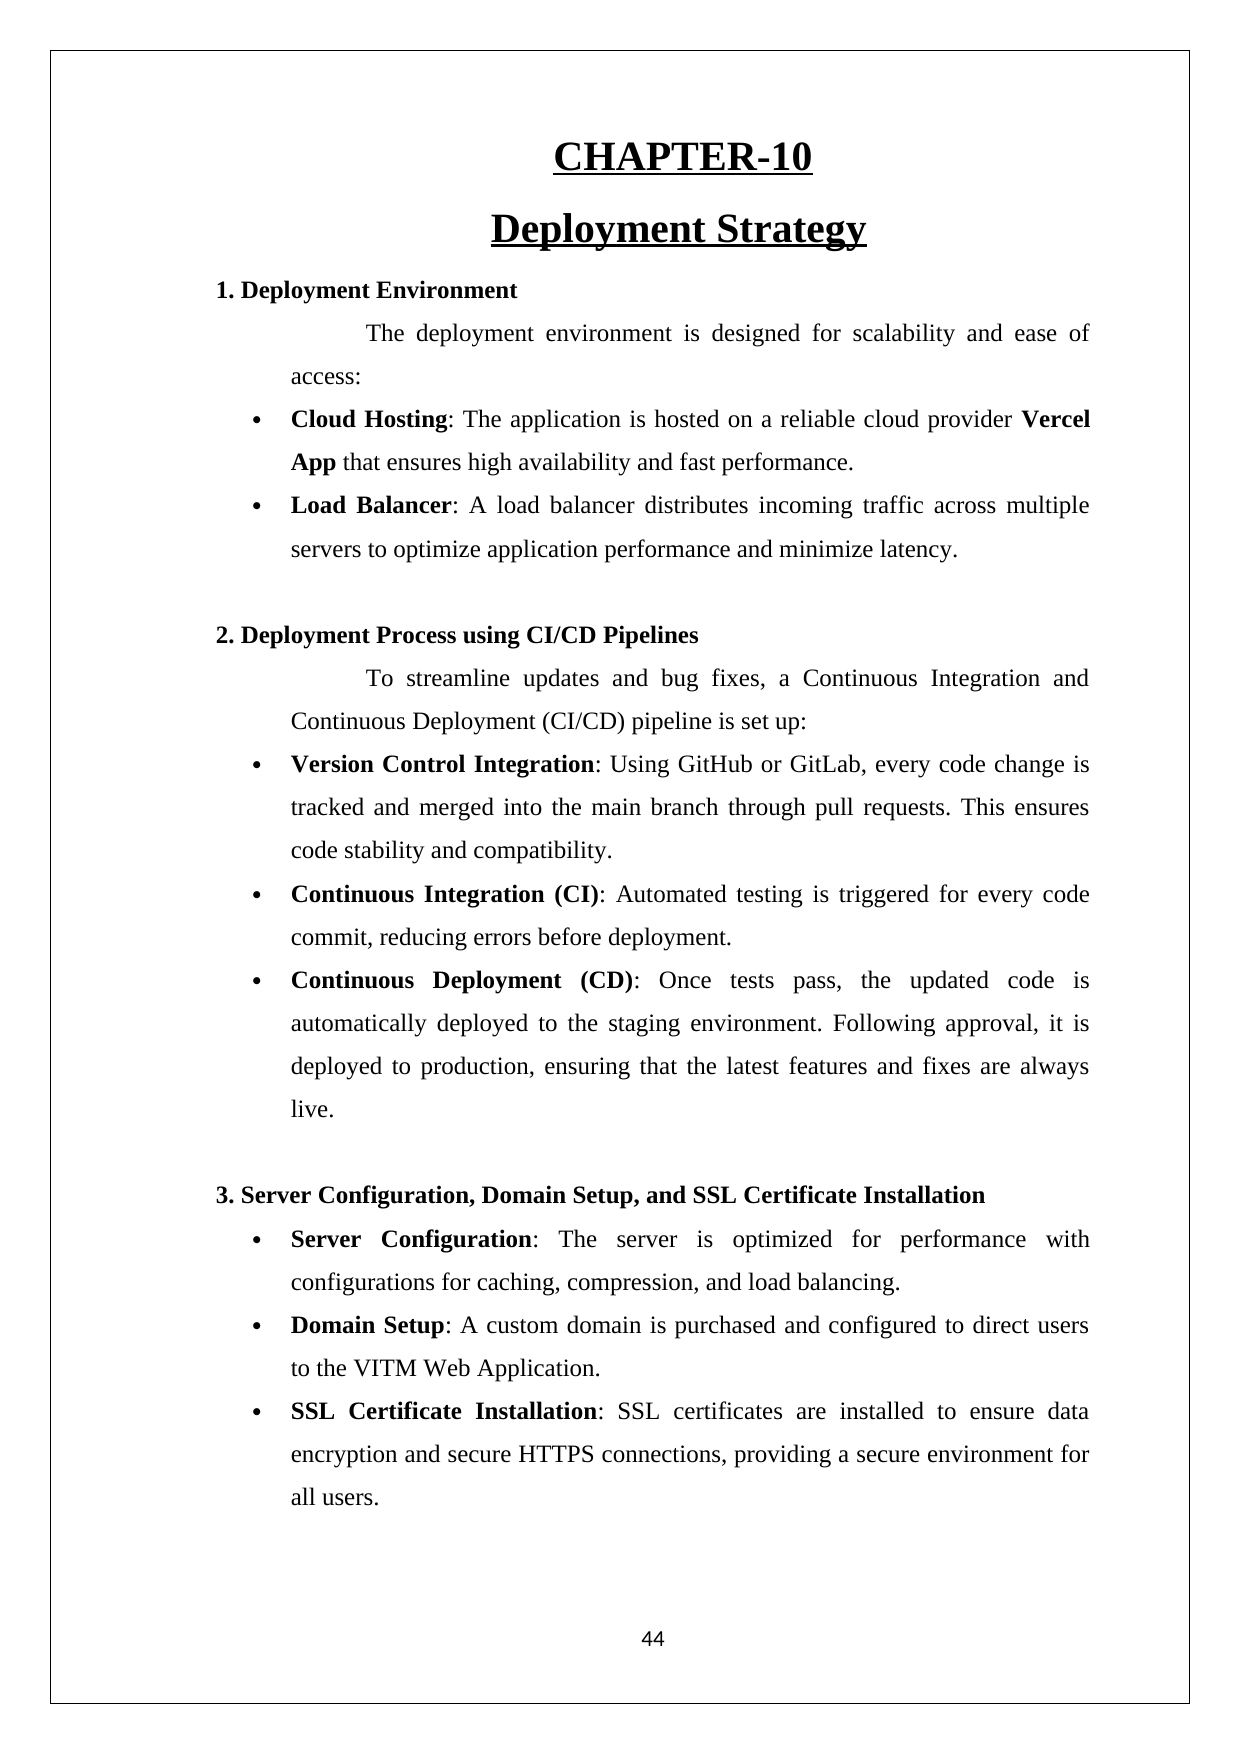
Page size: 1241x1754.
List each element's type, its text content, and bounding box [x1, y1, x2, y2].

list Load Balancer: A load balancer distributes incoming traffic across multiple servers to optimize application performance and minimize latency. [253, 491, 1090, 562]
text 3. Server Configuration, Domain Setup, and SSL Certificate Installation [216, 1181, 1090, 1209]
list Continuous Integration (CI): Automated testing is triggered for every code commit, reducing errors before deployment. [253, 879, 1090, 951]
list The deployment environment is designed for scalability and ease of access: [291, 318, 1090, 390]
list Cloud Hosting: The application is hosted on a reliable cloud provider Vercel App that ensures high availability and fast performance. [253, 404, 1090, 476]
list To streamline updates and bug fixes, a Continuous Integration and Continuous Deployment (CI/CD) pipeline is set up: [291, 663, 1090, 735]
list SSL Certificate Installation: SSL certificates are installed to ensure data encryption and secure HTTPS connections, providing a secure environment for all users. [253, 1396, 1090, 1511]
list Server Configuration: The server is optimized for performance with configurations for caching, compression, and load balancing. [253, 1224, 1090, 1296]
text 2. Deployment Process using CI/CD Pipelines [216, 620, 1090, 649]
list Deployment Strategy [291, 203, 1090, 251]
text 1. Deployment Environment [216, 275, 1090, 304]
list Continuous Deployment (CD): Once tests pass, the updated code is automatically deployed to the staging environment. Following approval, it is deployed to production, ensuring that the latest features and fixes are always live. [253, 965, 1090, 1123]
list CHAPTER-10 [291, 131, 1090, 179]
list Domain Setup: A custom domain is purchased and configured to direct users to the VITM Web Application. [253, 1310, 1090, 1382]
list Version Control Integration: Using GitHub or GitLab, every code change is tracked and merged into the main branch through pull requests. This ensures code stability and compatibility. [253, 749, 1090, 864]
